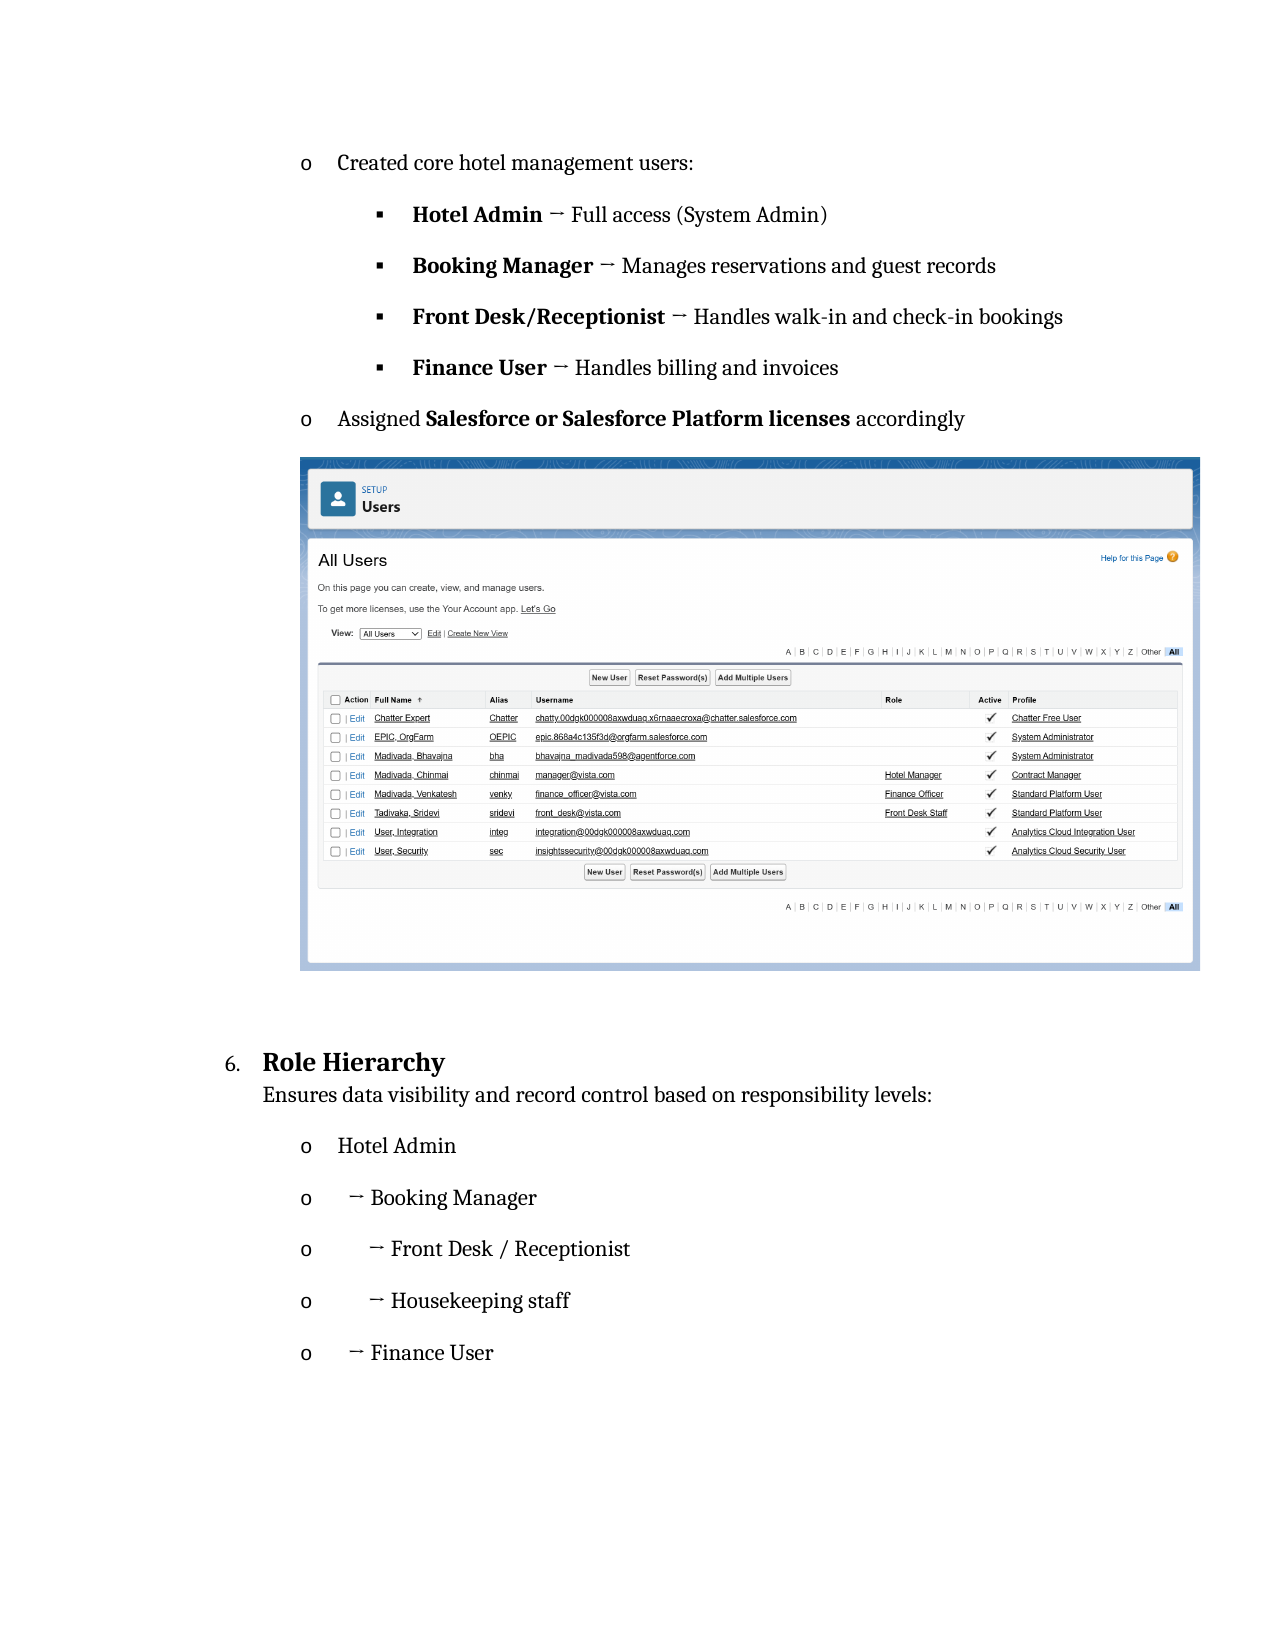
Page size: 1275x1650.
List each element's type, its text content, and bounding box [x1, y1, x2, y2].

list Assigned Salesforce or Salesforce Platform licenses accordingly [300, 406, 1087, 433]
list Booking Manager → Manages reservations and guest records [375, 253, 1087, 279]
list Hotel Admin [300, 1133, 1087, 1159]
list → Front Desk / Receptionist [300, 1236, 1087, 1263]
list → Finance User [300, 1339, 1087, 1366]
list Finance User → Handles billing and invoices [375, 355, 1087, 381]
picture [300, 457, 1200, 971]
list Hotel Admin → Full access (System Admin) [375, 202, 1087, 228]
list Created core hotel management users: [300, 150, 1087, 177]
list → Booking Manager [300, 1184, 1087, 1211]
list Front Desk/Receptionist → Handles walk-in and check-in bookings [375, 304, 1087, 330]
list → Housekeeping staff [300, 1288, 1087, 1314]
list Role Hierarchy Ensures data visibility and record control based on responsibility levels: [225, 1047, 1087, 1108]
